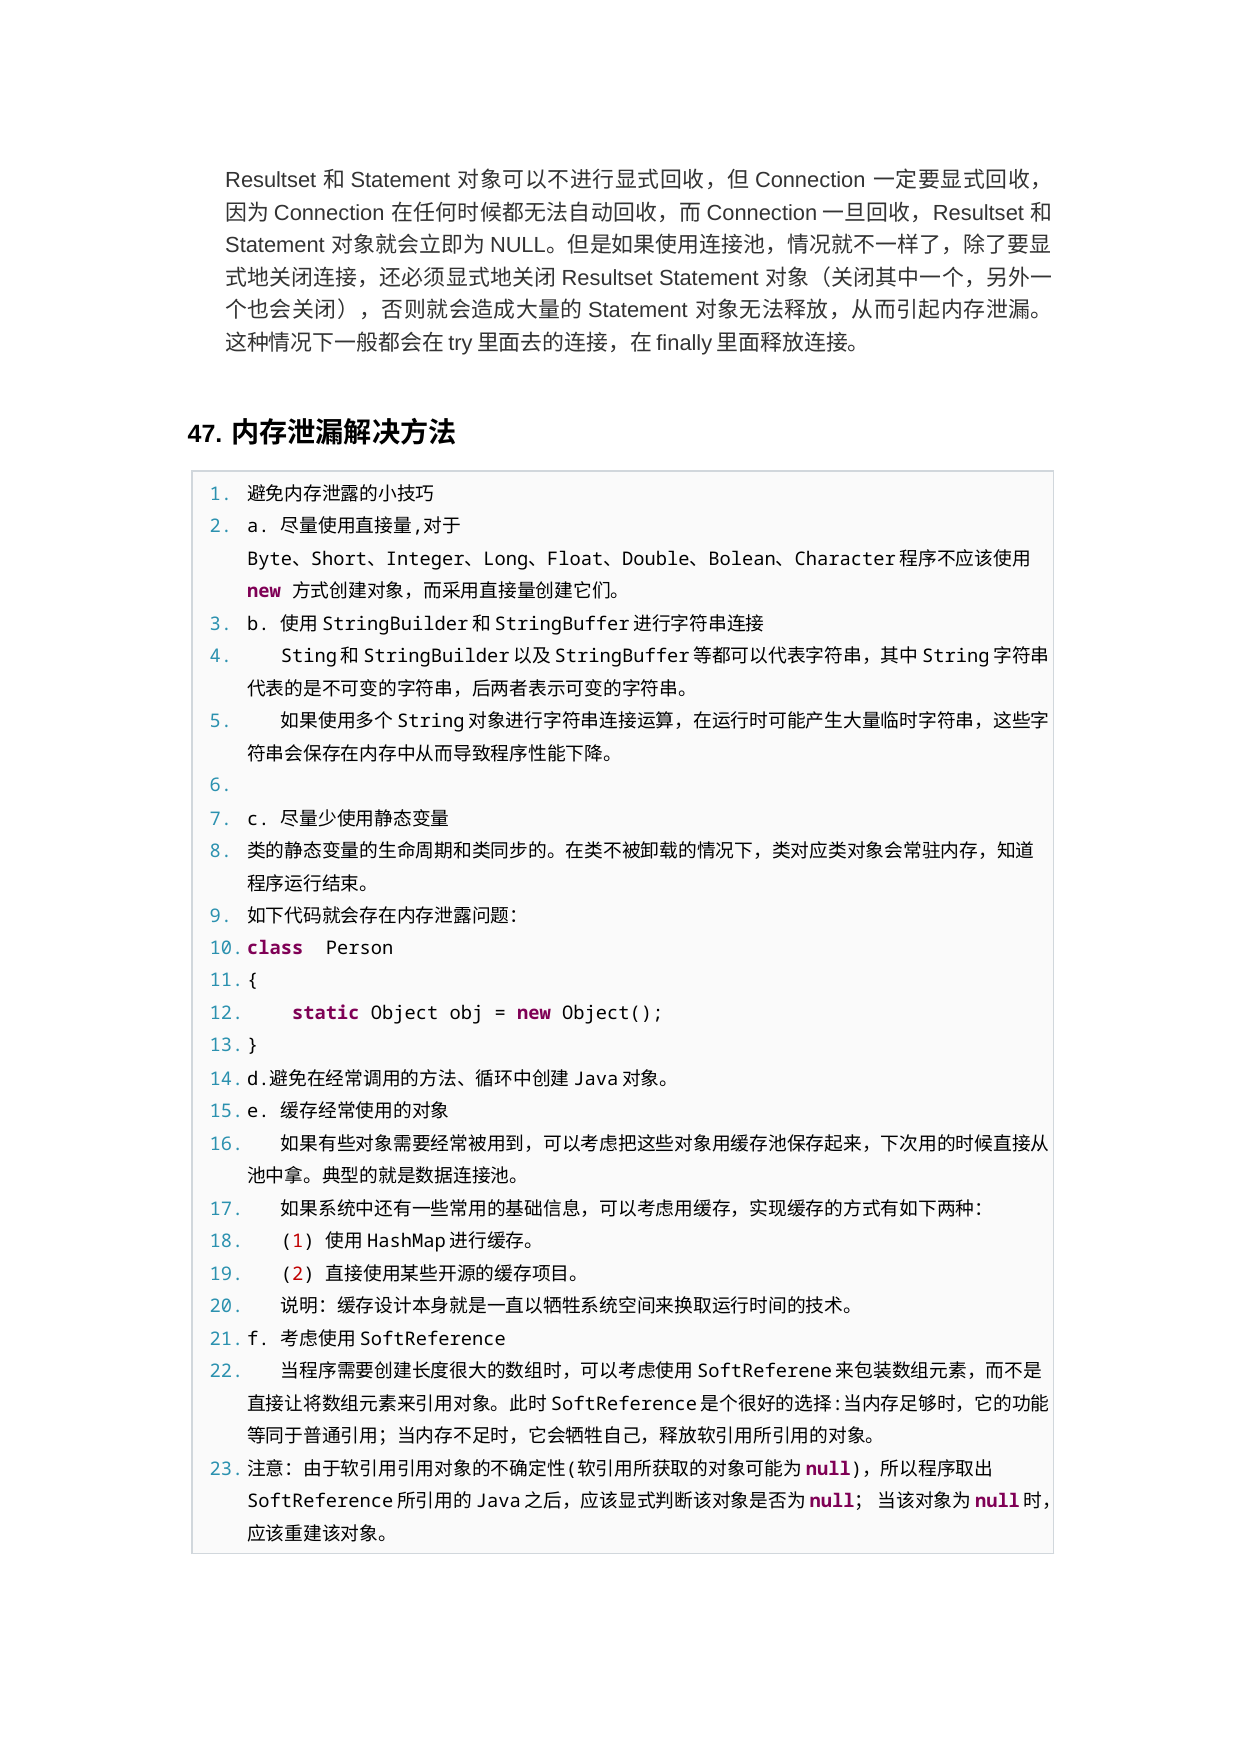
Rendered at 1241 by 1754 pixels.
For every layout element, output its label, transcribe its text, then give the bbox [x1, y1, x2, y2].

list { [193, 958, 1053, 990]
list 如下代码就会存在内存泄露问题： [193, 893, 1053, 925]
list 如果使用多个String对象进行字符串连接运算，在运行时可能产生大量临时字符串，这些字符串会保存在内存中从而导致程序性能下降。 [193, 698, 1053, 763]
list 如果系统中还有一些常用的基础信息，可以考虑用缓存，实现缓存的方式有如下两种： [193, 1185, 1053, 1218]
list 注意：由于软引用引用对象的不确定性(软引用所获取的对象可能为null)，所以程序取出SoftReference所引用的Java之后，应该显式判断该对象是否为null； 当该对象为null时，应该重建该对象。 [193, 1445, 1053, 1553]
list e. 缓存经常使用的对象 [193, 1088, 1053, 1120]
list f. 考虑使用SoftReference [193, 1315, 1053, 1348]
list static Object obj = new Object(); [193, 990, 1053, 1023]
list 内存泄漏解决方法 [187, 397, 1053, 462]
list b. 使用StringBuilder和StringBuffer进行字符串连接 [193, 600, 1053, 633]
list (2) 直接使用某些开源的缓存项目。 [193, 1250, 1053, 1283]
list 类的静态变量的生命周期和类同步的。在类不被卸载的情况下，类对应类对象会常驻内存，知道程序运行结束。 [193, 828, 1053, 893]
list Sting和StringBuilder以及StringBuffer等都可以代表字符串，其中String字符串代表的是不可变的字符串，后两者表示可变的字符串。 [193, 633, 1053, 698]
list } [193, 1023, 1053, 1055]
list 当程序需要创建长度很大的数组时，可以考虑使用SoftReferene来包装数组元素，而不是直接让将数组元素来引用对象。此时SoftReference是个很好的选择:当内存足够时，它的功能等同于普通引用；当内存不足时，它会牺牲自己，释放软引用所引用的对象。 [193, 1348, 1053, 1445]
list 说明：缓存设计本身就是一直以牺牲系统空间来换取运行时间的技术。 [193, 1283, 1053, 1315]
list d.避免在经常调用的方法、循环中创建Java对象。 [193, 1055, 1053, 1088]
list (1) 使用HashMap进行缓存。 [193, 1218, 1053, 1250]
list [187, 162, 1053, 357]
list 避免内存泄露的小技巧 [193, 472, 1053, 503]
list c. 尽量少使用静态变量 [193, 795, 1053, 828]
list a. 尽量使用直接量,对于Byte、Short、Integer、Long、Float、Double、Bolean、Character程序不应该使用new 方式创建对象，而采用直接量创建它们。 [193, 503, 1053, 600]
list 如果有些对象需要经常被用到，可以考虑把这些对象用缓存池保存起来，下次用的时候直接从池中拿。典型的就是数据连接池。 [193, 1120, 1053, 1185]
list class Person [193, 925, 1053, 958]
